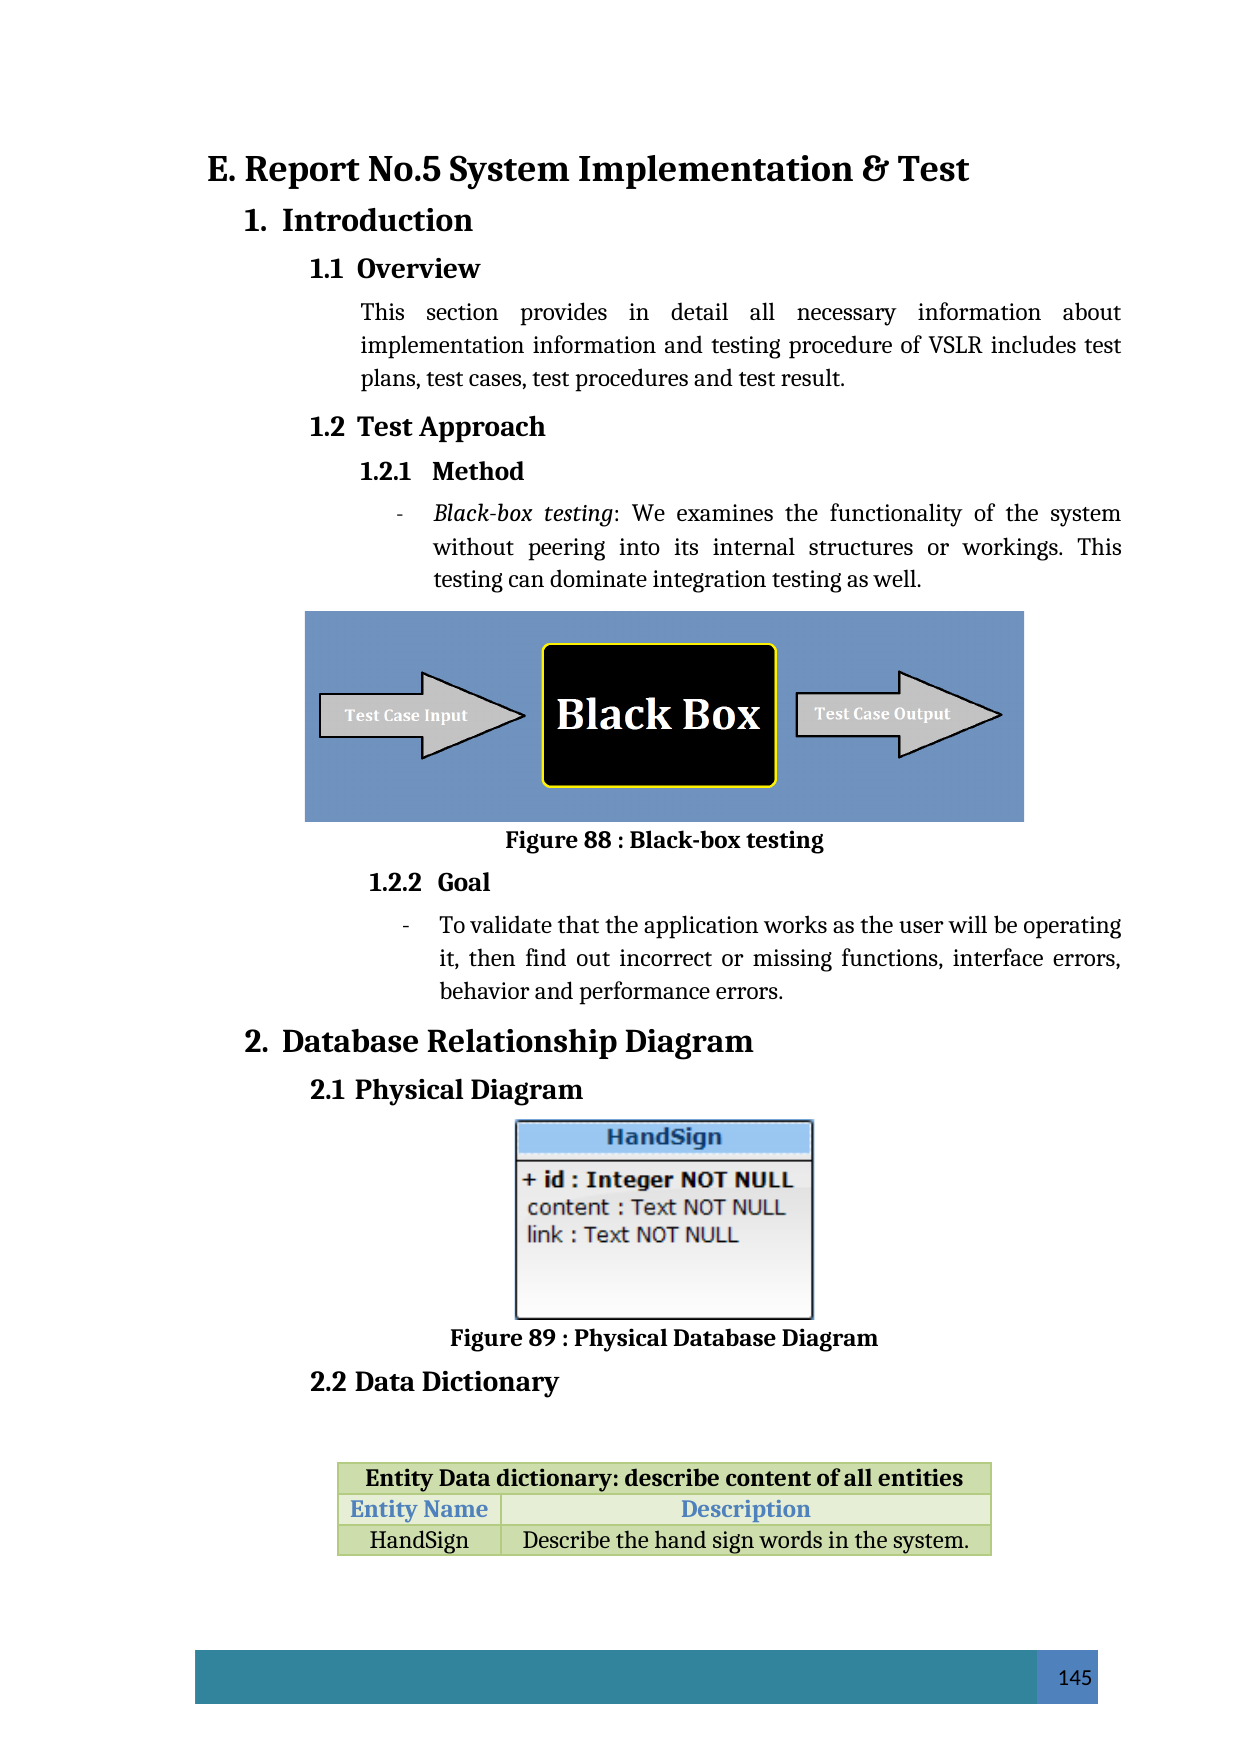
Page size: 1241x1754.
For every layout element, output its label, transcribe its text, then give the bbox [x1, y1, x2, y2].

subtitle Test Approach [281, 410, 1122, 443]
text This section provides in detail all necessary information about implementation information and testing procedure of VSLR includes test plans, test cases, test procedures and test result. [360, 298, 1122, 393]
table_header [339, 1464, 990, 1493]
subtitle Report No.5 System Implementation & Test [207, 148, 1122, 191]
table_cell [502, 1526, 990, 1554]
subtitle Introduction [244, 201, 1122, 239]
subtitle Method [331, 456, 1122, 487]
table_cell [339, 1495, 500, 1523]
subtitle Data Dictionary [310, 1365, 1122, 1398]
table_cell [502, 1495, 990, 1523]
subtitle Database Relationship Diagram [244, 1022, 1122, 1061]
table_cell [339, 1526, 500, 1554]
subtitle Goal [354, 867, 1122, 898]
list Figure 88 : Black-box testing [207, 826, 1122, 855]
picture [514, 1119, 815, 1320]
subtitle Physical Diagram [310, 1073, 1122, 1107]
subtitle Overview [281, 252, 1122, 286]
list To validate that the application works as the user will be operating it, then find out incorrect or missing functions, interface errors, behavior and performance errors. [402, 911, 1122, 1006]
list Figure 89 : Physical Database Diagram [207, 1323, 1122, 1352]
picture [304, 611, 1025, 822]
list Black-box testing: We examines the functionality of the system without peering into its internal structures or workings. This testing can dominate integration testing as well. [396, 499, 1122, 594]
